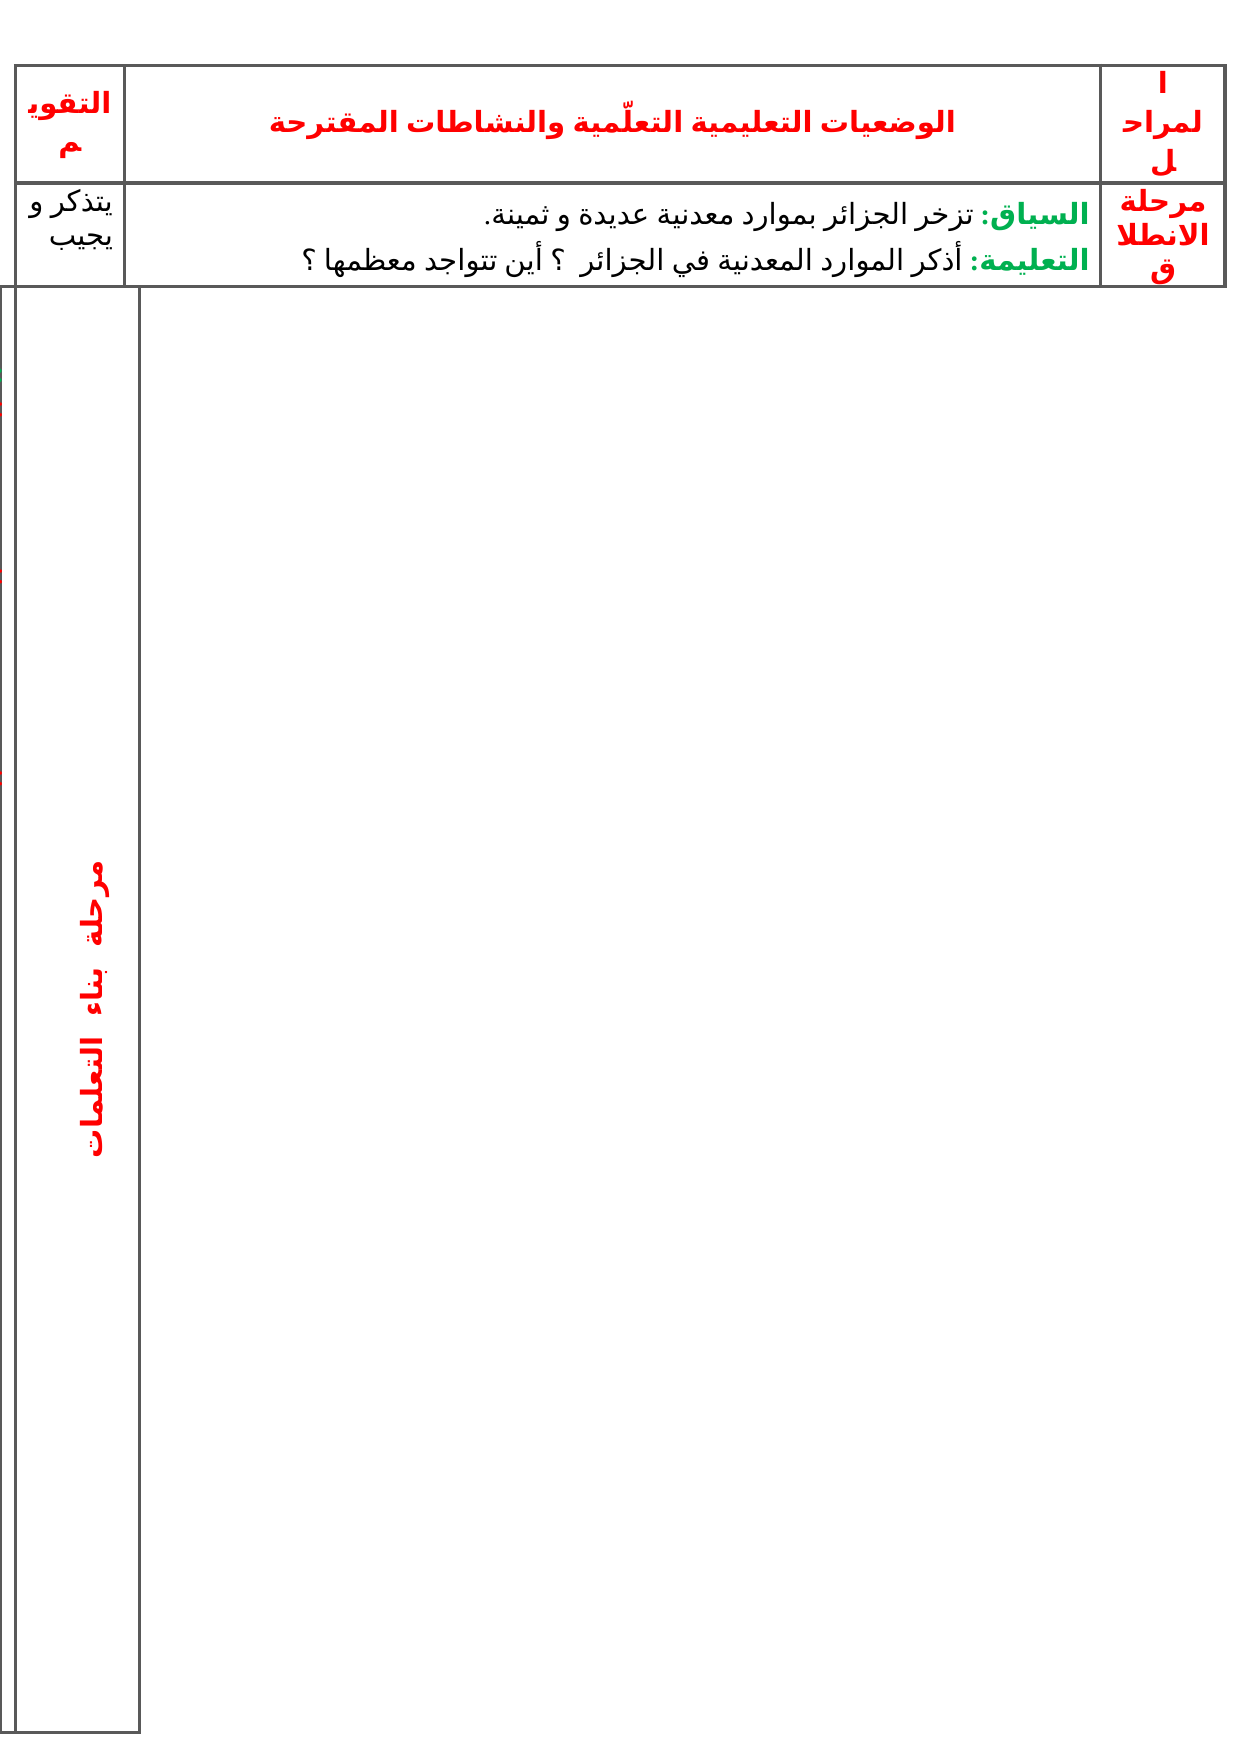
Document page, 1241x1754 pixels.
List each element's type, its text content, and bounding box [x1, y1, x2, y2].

table_cell السياق: تزخر الجزائر بموارد معدنية عديدة و ثمينة. التعليمة: أذكر الموارد المعدنية في الجزائر ؟ أين تتواجد معظمها ؟ [126, 185, 1099, 285]
table_cell مرحلة بناء التعلمات [17, 288, 138, 1731]
table_header الوضعيات التعليمية التعلّمية والنشاطات المقترحة [126, 67, 1099, 181]
table_header المراحل [1102, 67, 1223, 181]
table_header التقويم [17, 67, 123, 181]
table_cell يتذكر و يجيب [17, 185, 123, 285]
table_cell مرحلة الانطلاق [1102, 185, 1223, 285]
